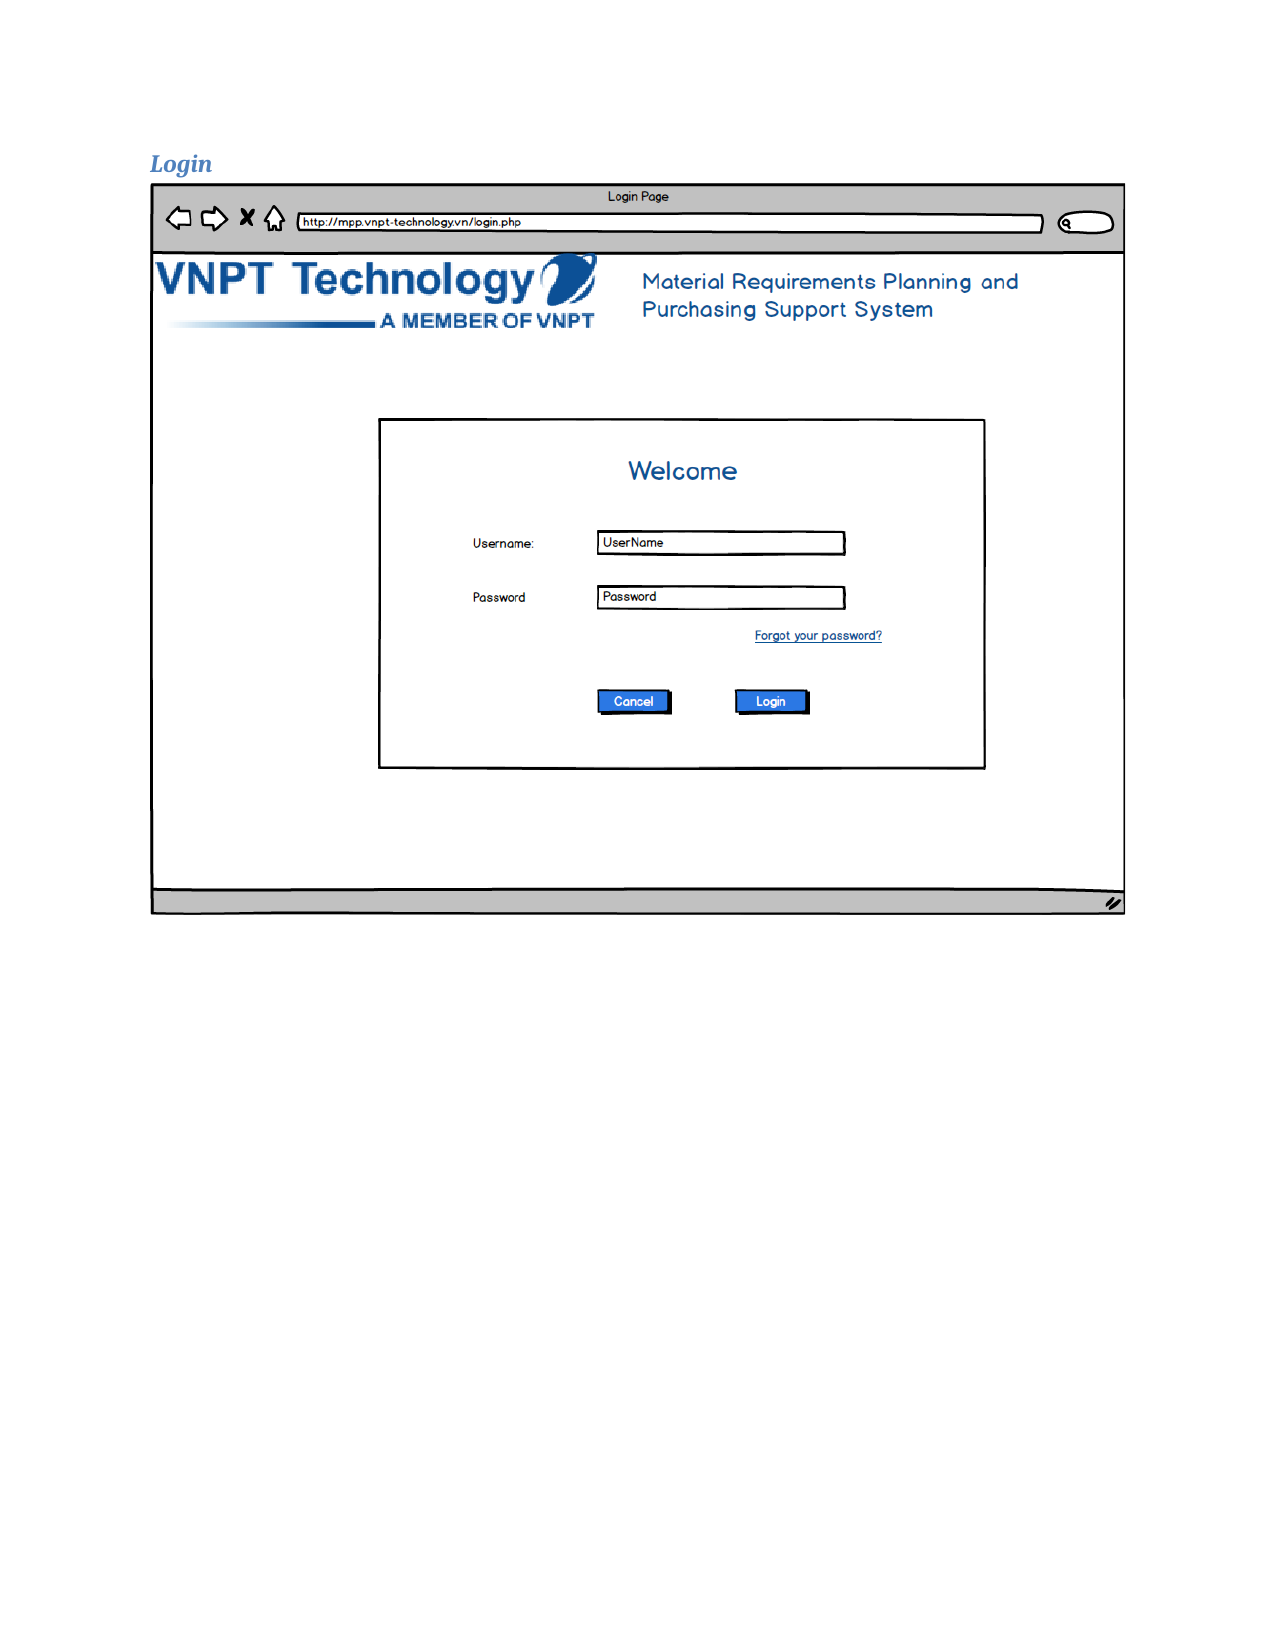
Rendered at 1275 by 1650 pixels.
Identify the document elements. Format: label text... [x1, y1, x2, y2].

subtitle Login [150, 150, 1125, 179]
